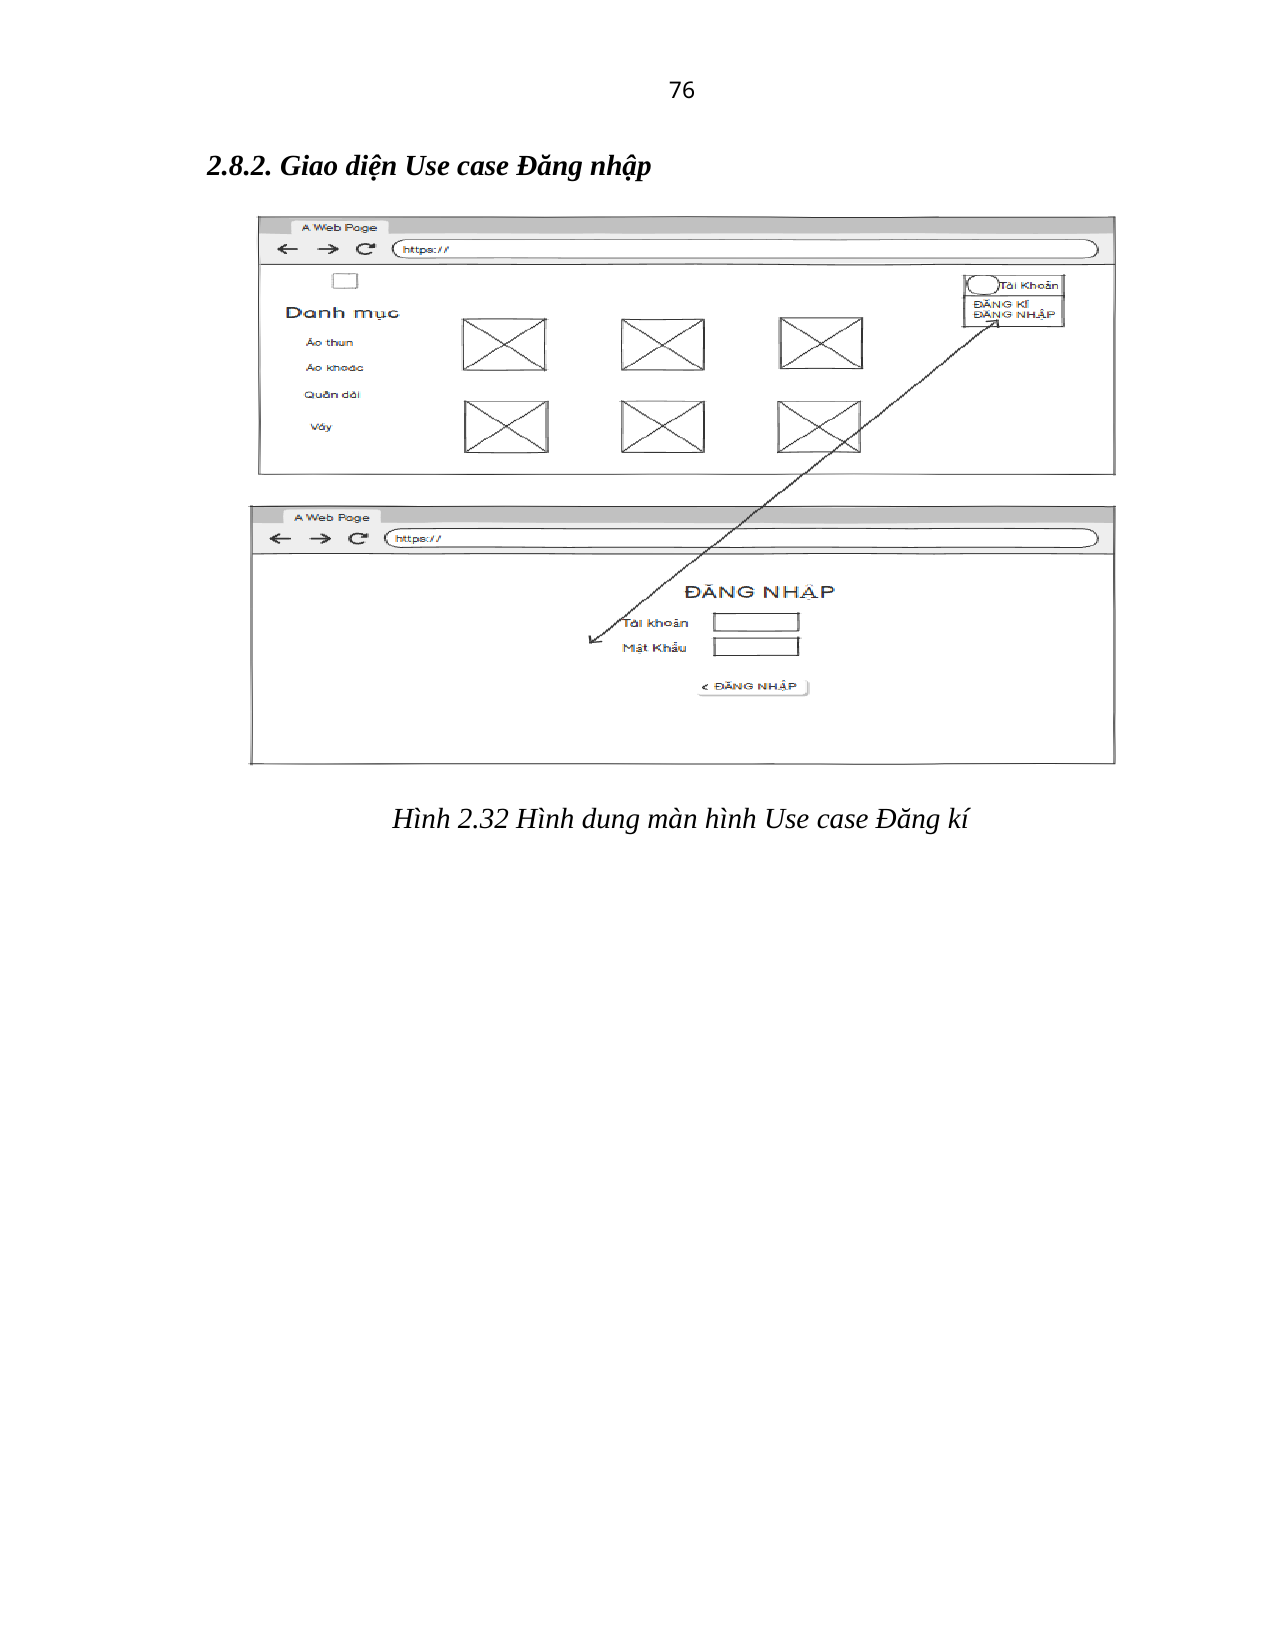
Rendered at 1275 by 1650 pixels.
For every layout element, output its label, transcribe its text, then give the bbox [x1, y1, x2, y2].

text Hình 2.32 Hình dung màn hình Use case Đăng kí [207, 802, 1157, 885]
subtitle 2.8.2. Giao diện Use case Đăng nhập [207, 148, 1157, 181]
picture [227, 204, 1137, 780]
